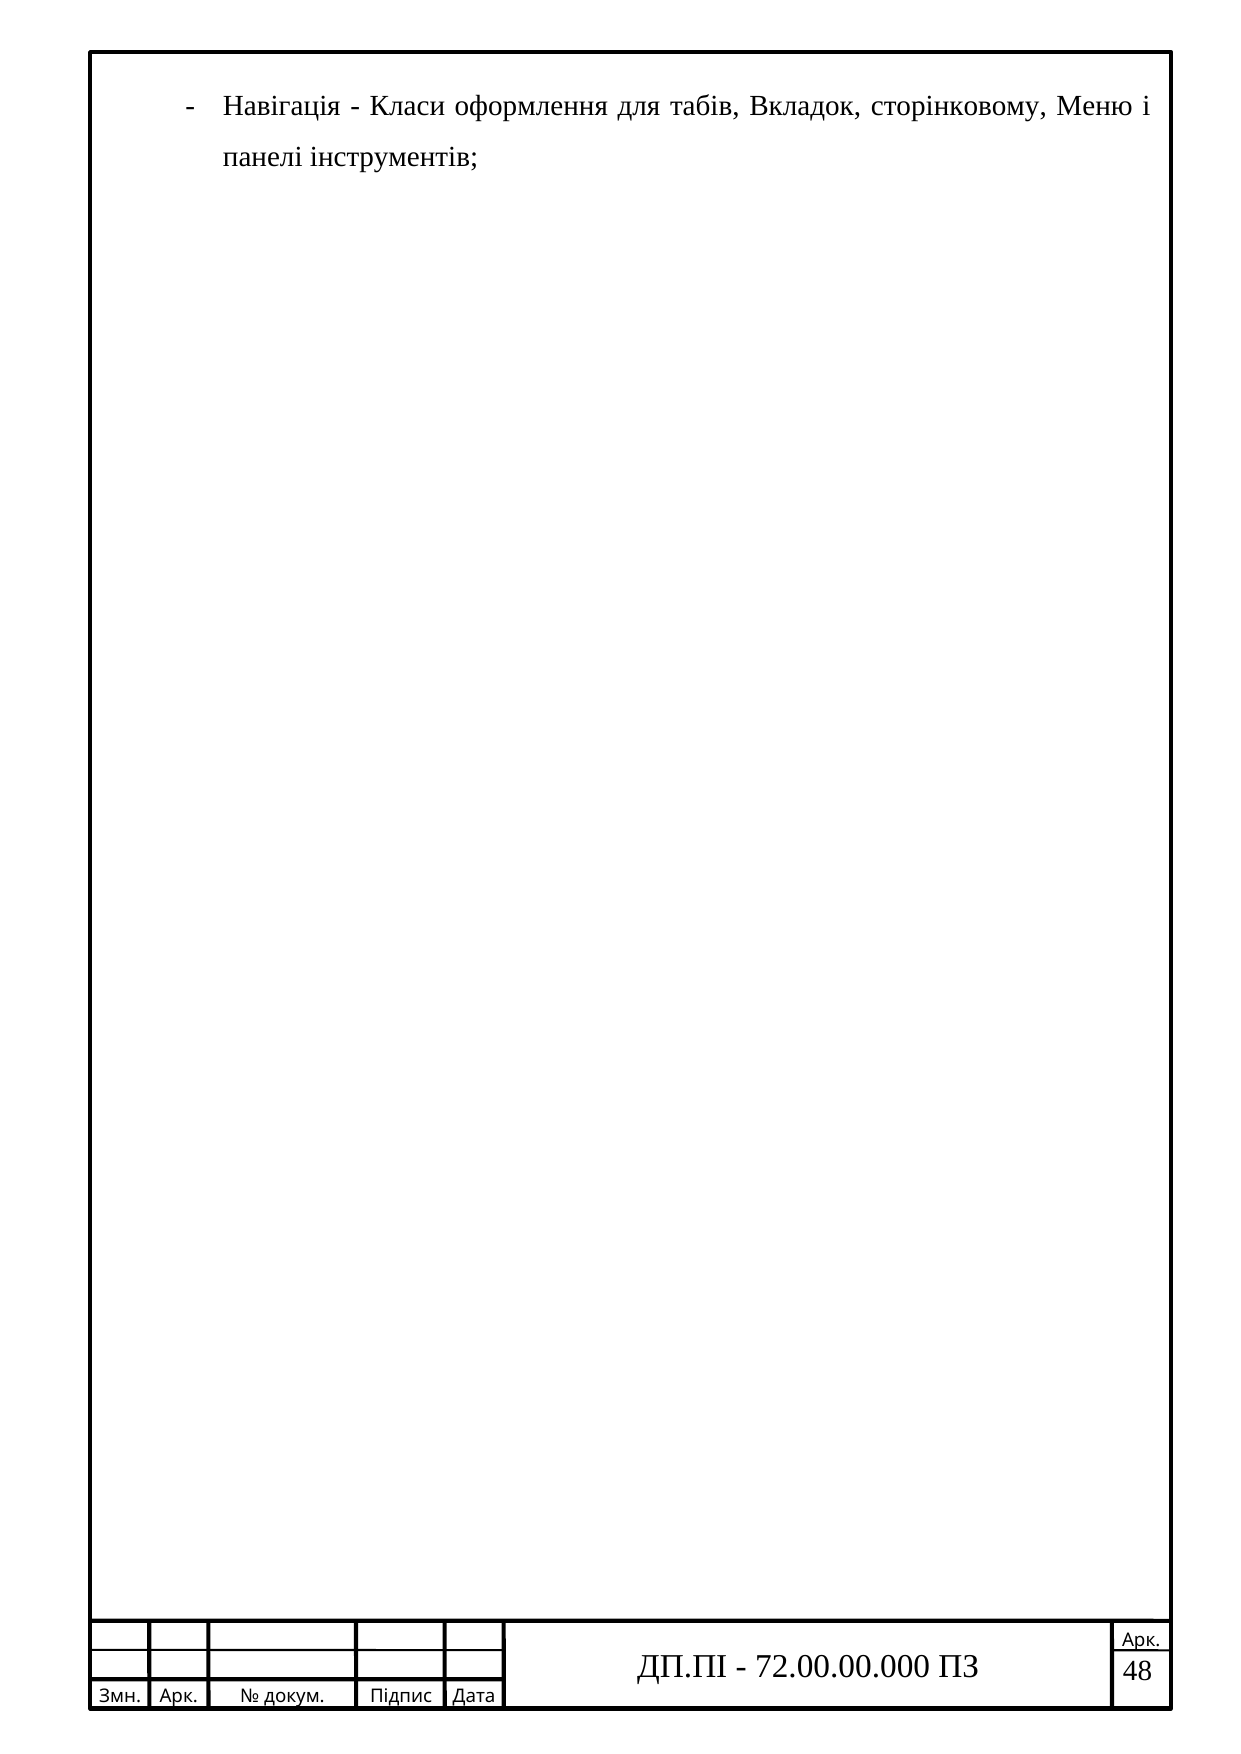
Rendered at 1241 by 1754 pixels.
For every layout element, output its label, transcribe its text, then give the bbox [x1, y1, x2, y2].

list Навігація - Класи оформлення для табів, Вкладок, сторінковому, Меню і панелі інструментів; [185, 88, 1152, 172]
